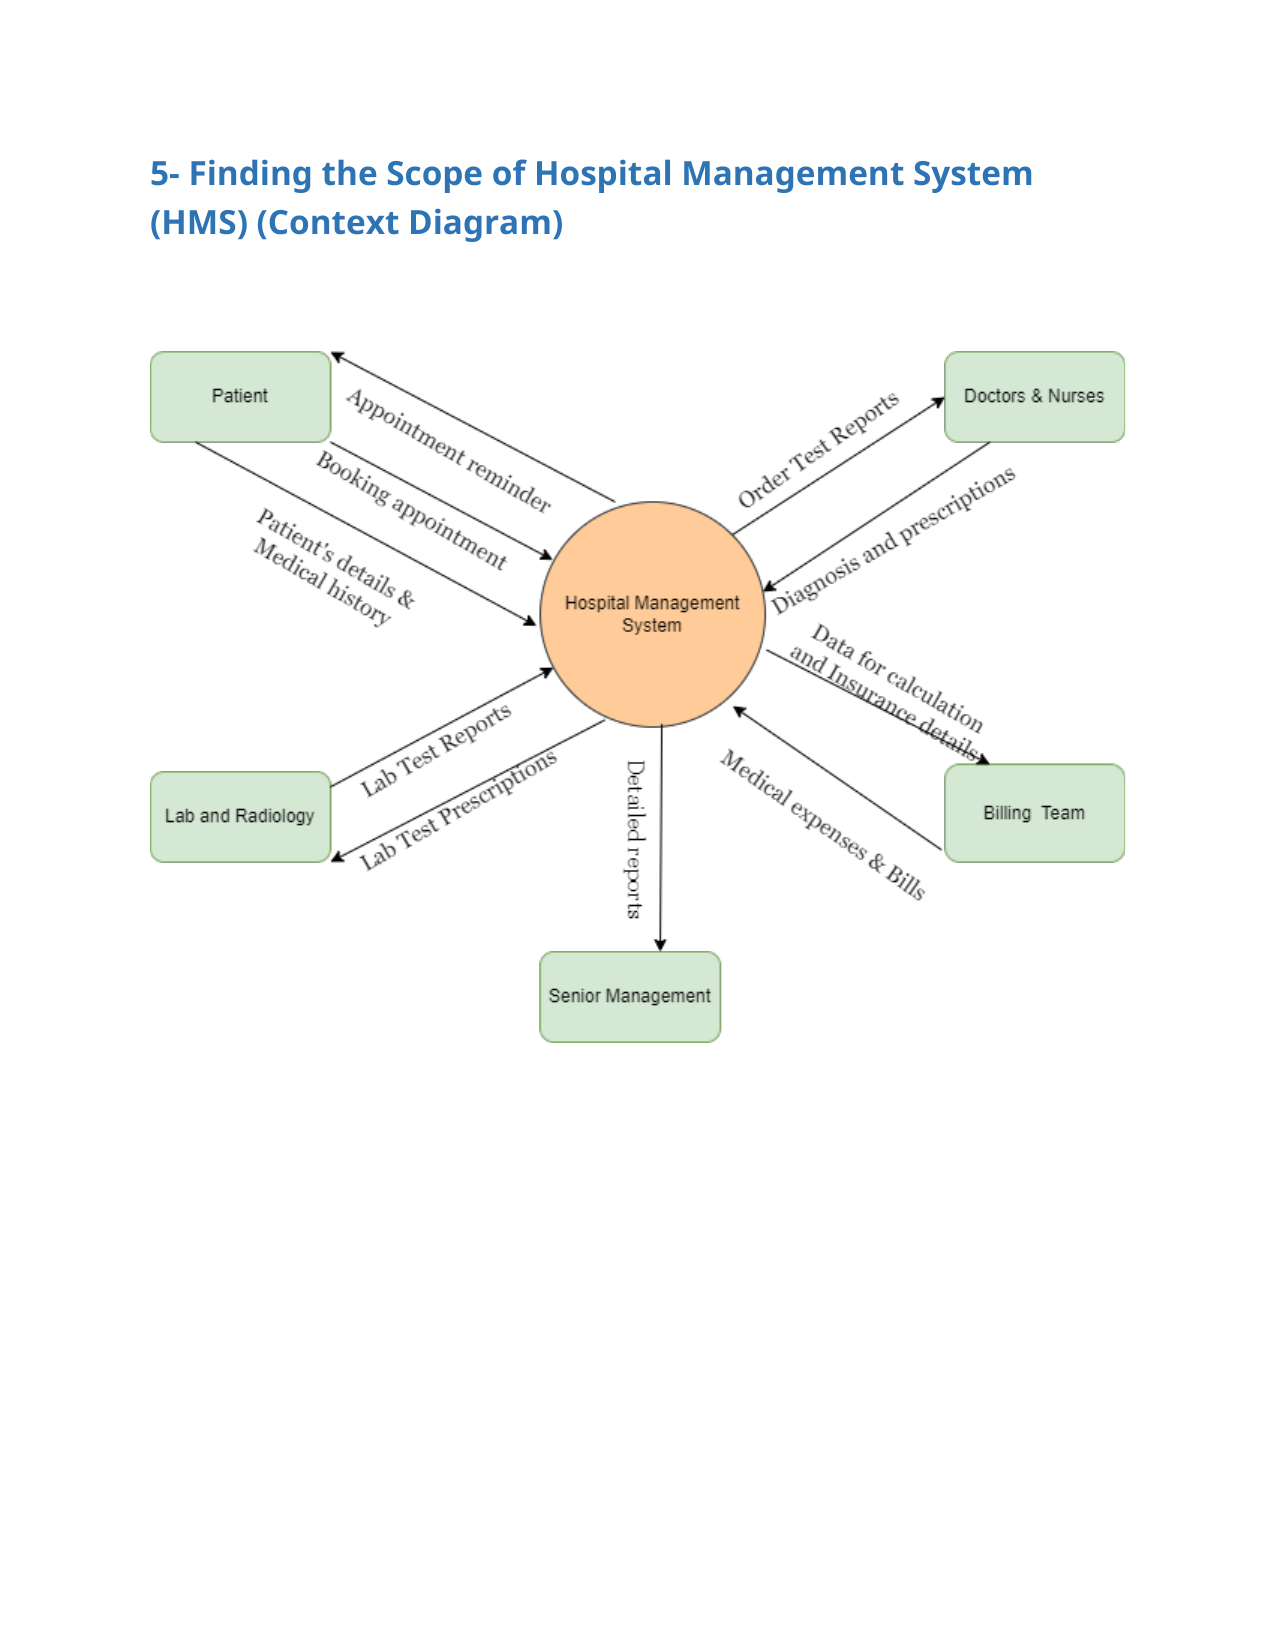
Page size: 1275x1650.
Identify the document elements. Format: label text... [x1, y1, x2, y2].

picture [150, 341, 1125, 1043]
subtitle 5- Finding the Scope of Hospital Management System (HMS) (Context Diagram) [150, 150, 1125, 244]
